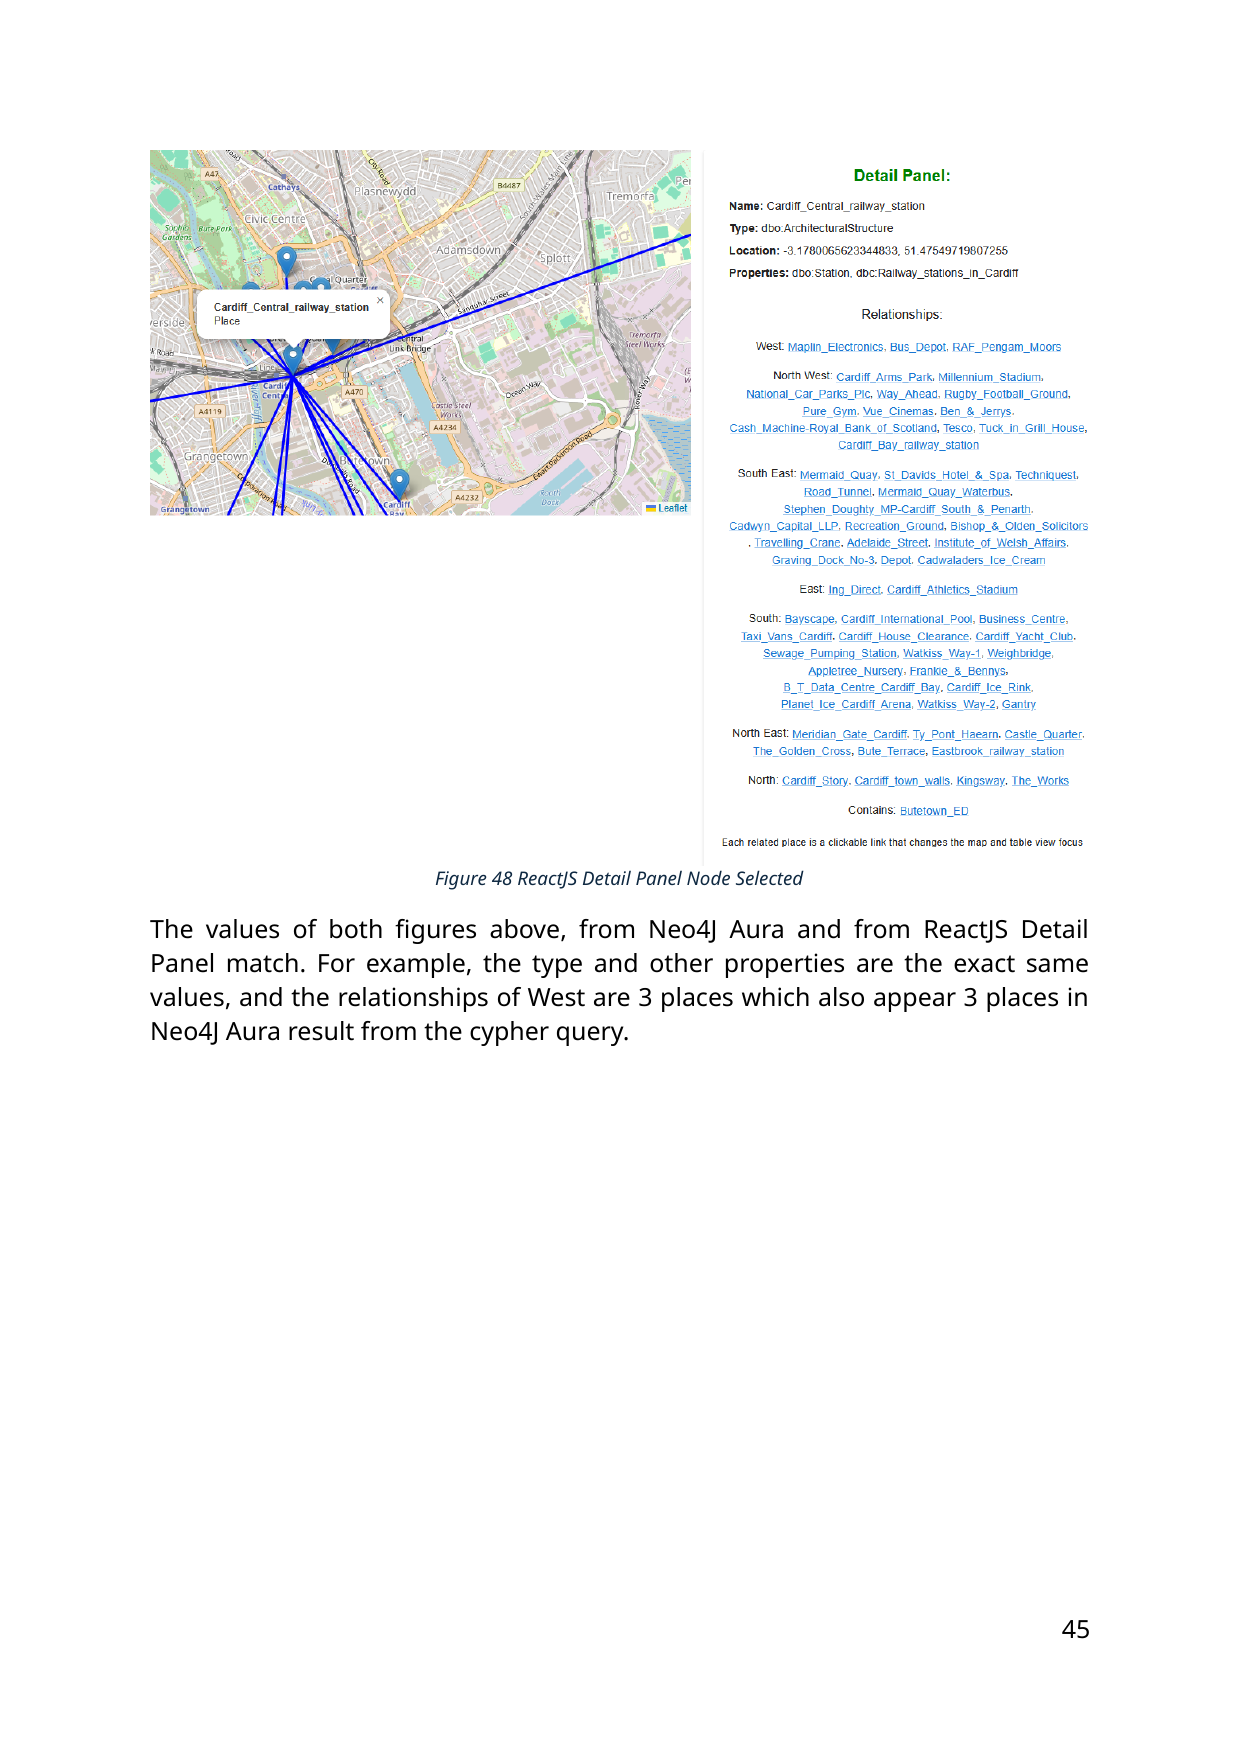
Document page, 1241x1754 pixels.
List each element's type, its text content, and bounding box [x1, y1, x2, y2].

text The values of both figures above, from Neo4J Aura and from ReactJS Detail Panel match. For example, the type and other properties are the exact same values, and the relationships of West are 3 places which also appear 3 places in Neo4J Aura result from the cypher query. [150, 912, 1090, 1048]
picture [150, 150, 1091, 866]
